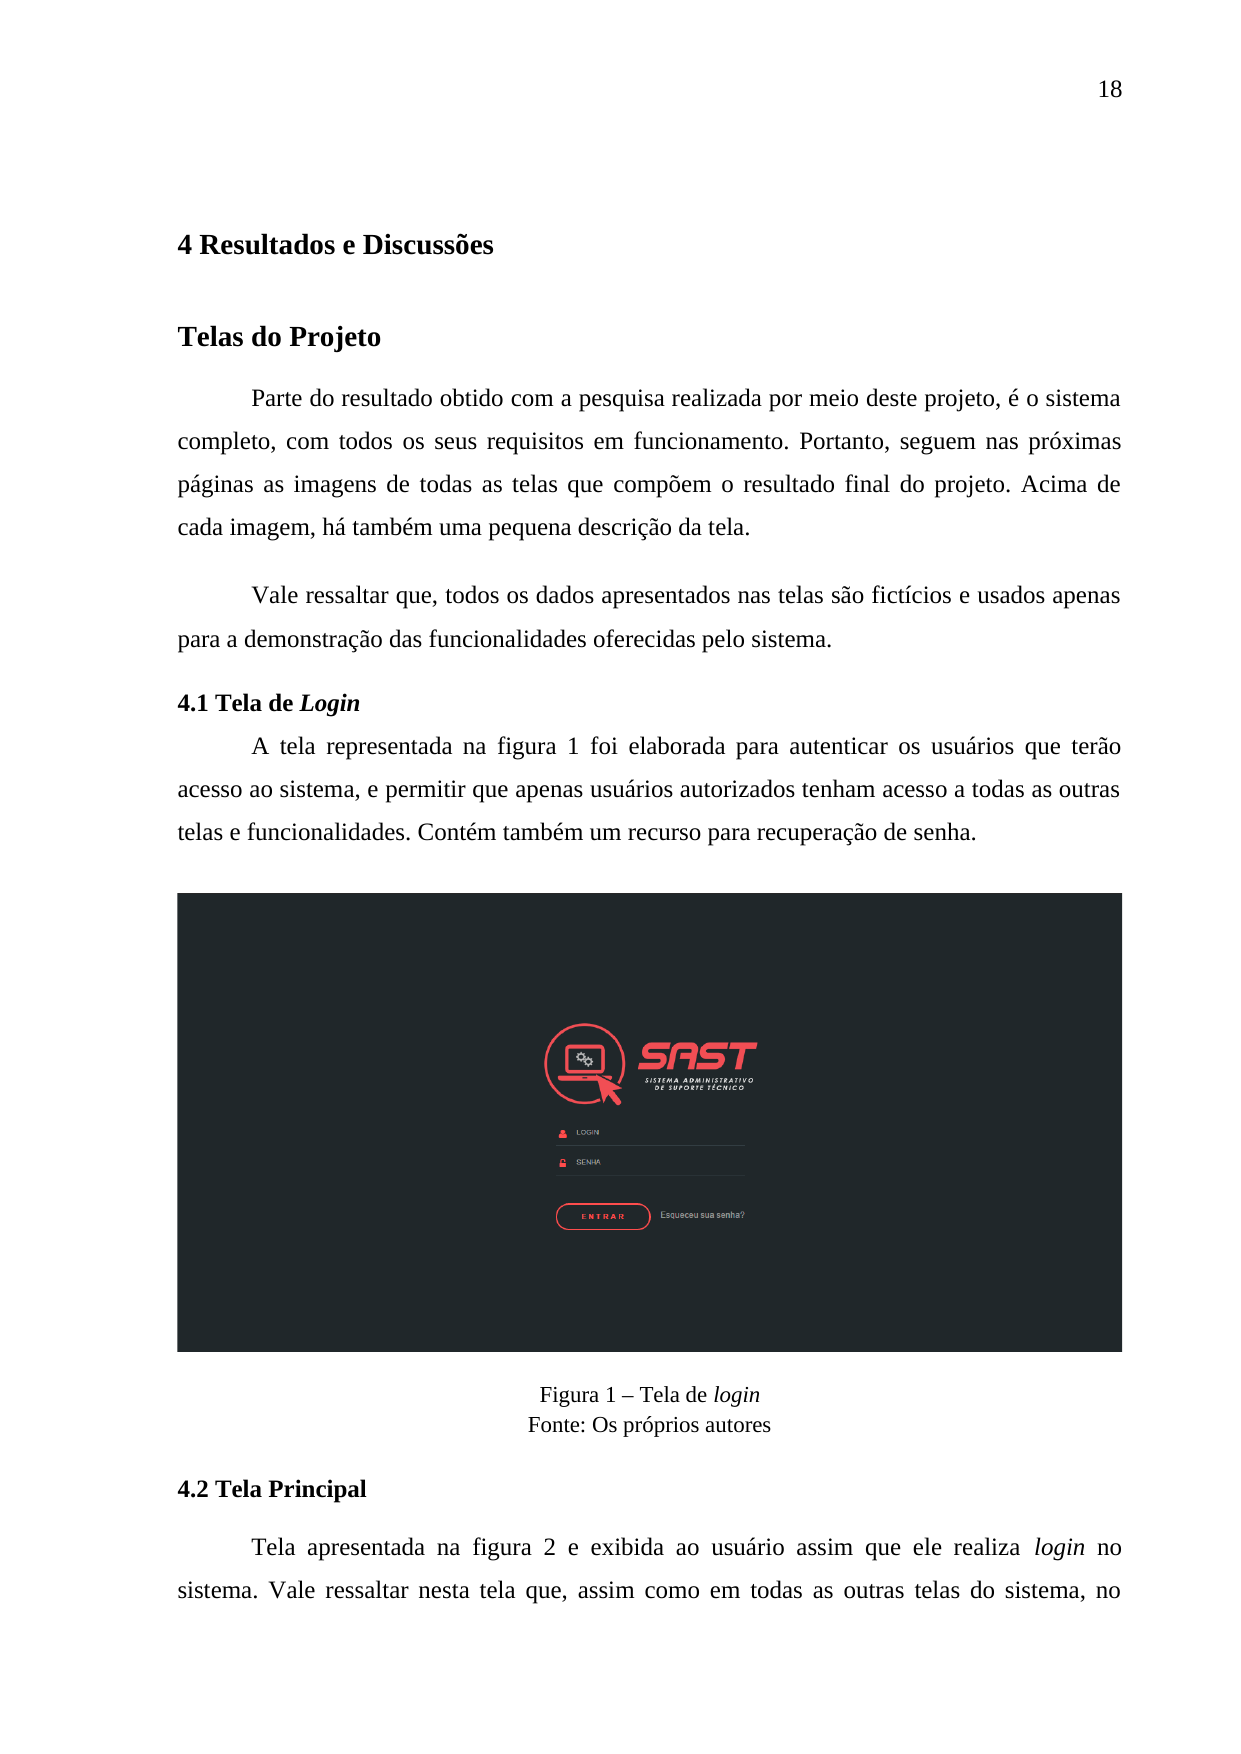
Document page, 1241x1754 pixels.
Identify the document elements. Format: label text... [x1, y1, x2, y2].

text Parte do resultado obtido com a pesquisa realizada por meio deste projeto, é o sistema completo, com todos os seus requisitos em funcionamento. Portanto, seguem nas próximas páginas as imagens de todas as telas que compõem o resultado final do projeto. Acima de cada imagem, há também uma pequena descrição da tela. [177, 383, 1122, 541]
text 4.2 Tela Principal [177, 1474, 1122, 1503]
subtitle Telas do Projeto [177, 319, 1122, 353]
text Vale ressaltar que, todos os dados apresentados nas telas são fictícios e usados apenas para a demonstração das funcionalidades oferecidas pelo sistema. [177, 581, 1122, 652]
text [177, 1532, 1122, 1604]
picture [177, 893, 1123, 1352]
text Fonte: Os próprios autores [177, 1411, 1122, 1437]
text 4.1 Tela de Login [177, 688, 1122, 716]
text A tela representada na figura 1 foi elaborada para autenticar os usuários que terão acesso ao sistema, e permitir que apenas usuários autorizados tenham acesso a todas as outras telas e funcionalidades. Contém também um recurso para recuperação de senha. [177, 731, 1122, 846]
subtitle 4 Resultados e Discussões [177, 227, 1122, 261]
text Figura 1 – Tela de login [177, 1381, 1122, 1407]
